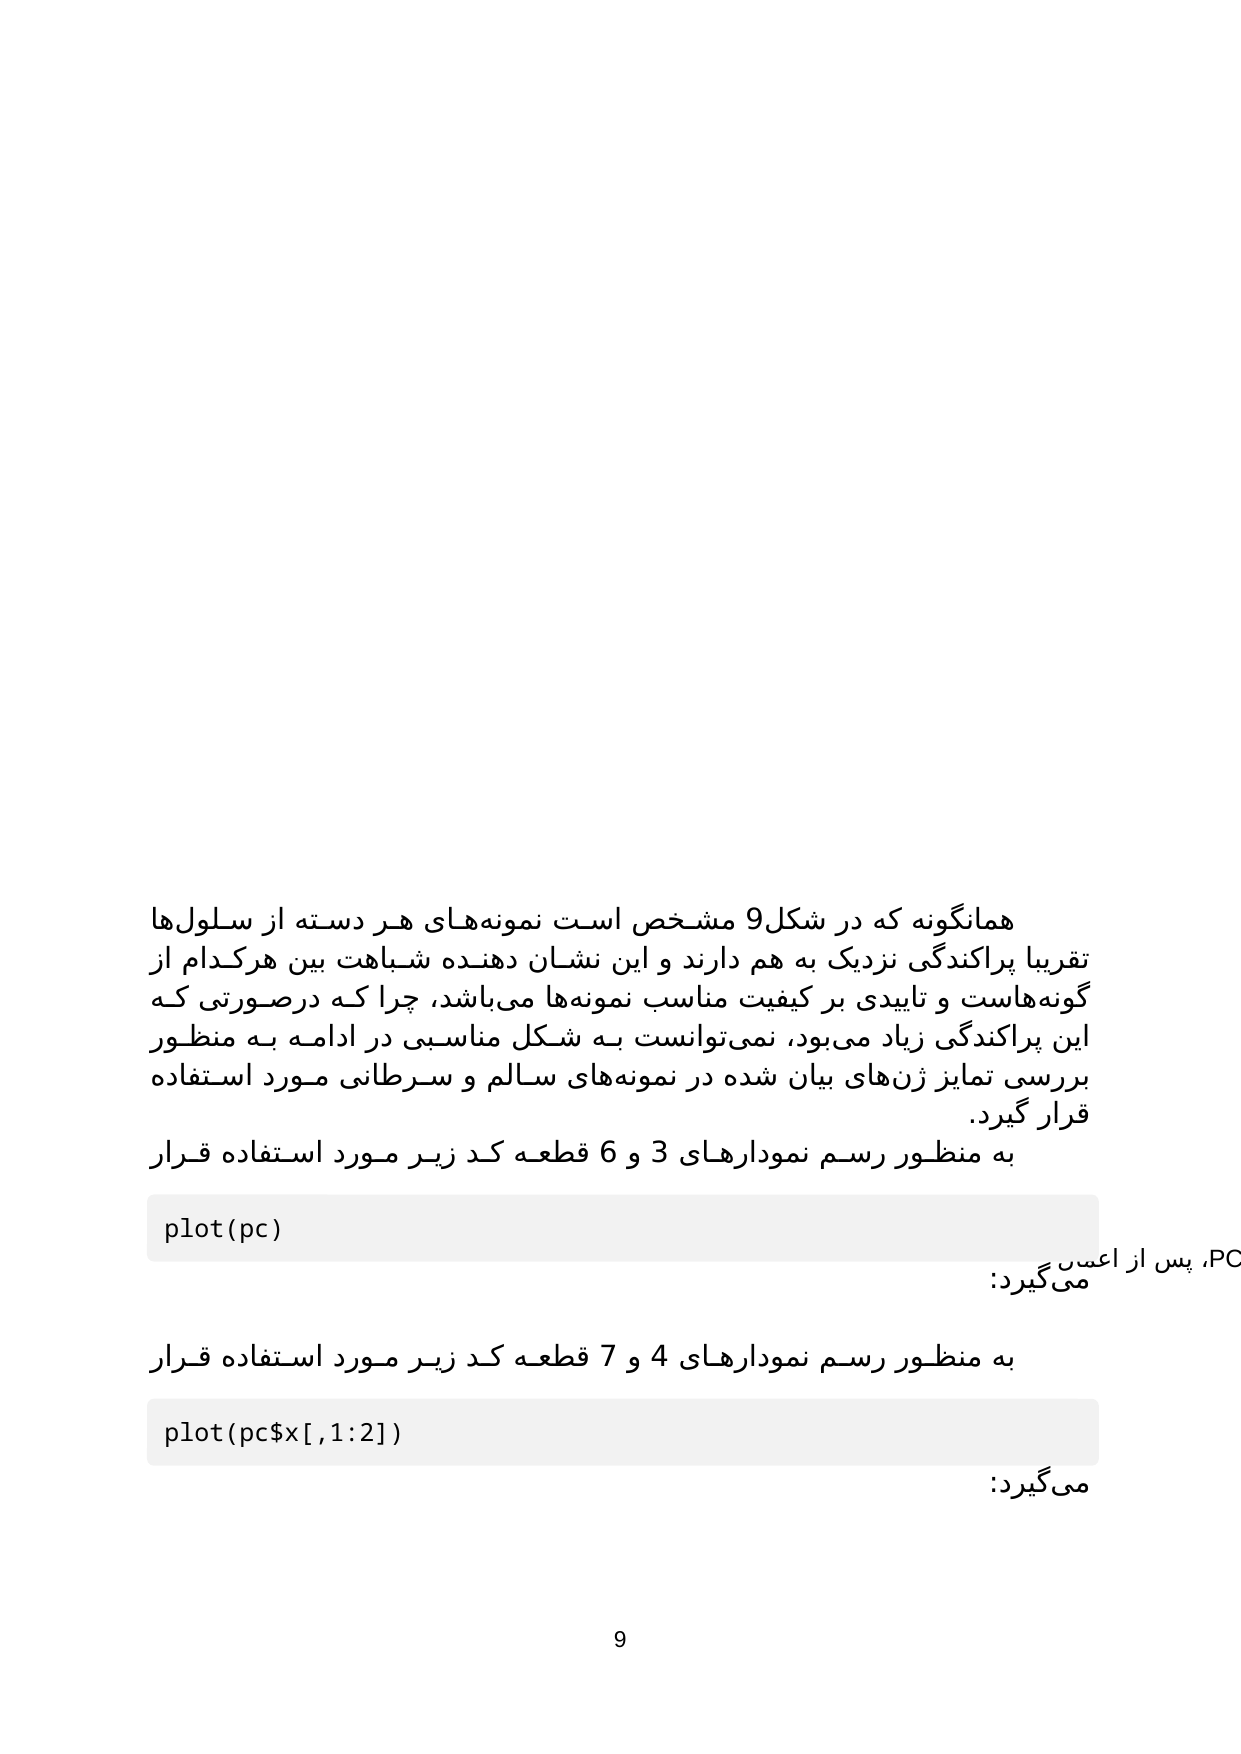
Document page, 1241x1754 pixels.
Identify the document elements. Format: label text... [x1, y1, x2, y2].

text همانگونه که در شکل9 مشخص است نمونه‌های هر دسته از سلول‌ها تقریبا پراکندگی نزدیک به هم دارند و این نشان دهنده شباهت بین هرکدام از گونه‌هاست و تاییدی بر کیفیت مناسب نمونه‌ها می‌باشد، چرا که درصورتی که این پراکندگی زیاد می‌بود، نمی‌توانست به شکل مناسبی در ادامه به منظور بررسی تمایز ژن‌های بیان شده در نمونه‌های سالم و سرطانی مورد استفاده قرار گیرد. [150, 150, 1090, 1131]
text به منظور رسم نمودار‌های 3 و 6 قطعه کد زیر مورد استفاده قرار می‌گیرد: [150, 1261, 1090, 1296]
text به منظور رسم نمودار‌های 4 و 7 قطعه کد زیر مورد استفاده قرار می‌گیرد: [150, 1339, 1090, 1399]
text به منظور رسم نمودار‌های 3 و 6 قطعه کد زیر مورد استفاده قرار می‌گیرد: [150, 1136, 1090, 1195]
text به منظور رسم نمودار‌های 4 و 7 قطعه کد زیر مورد استفاده قرار می‌گیرد: [150, 1465, 1090, 1500]
